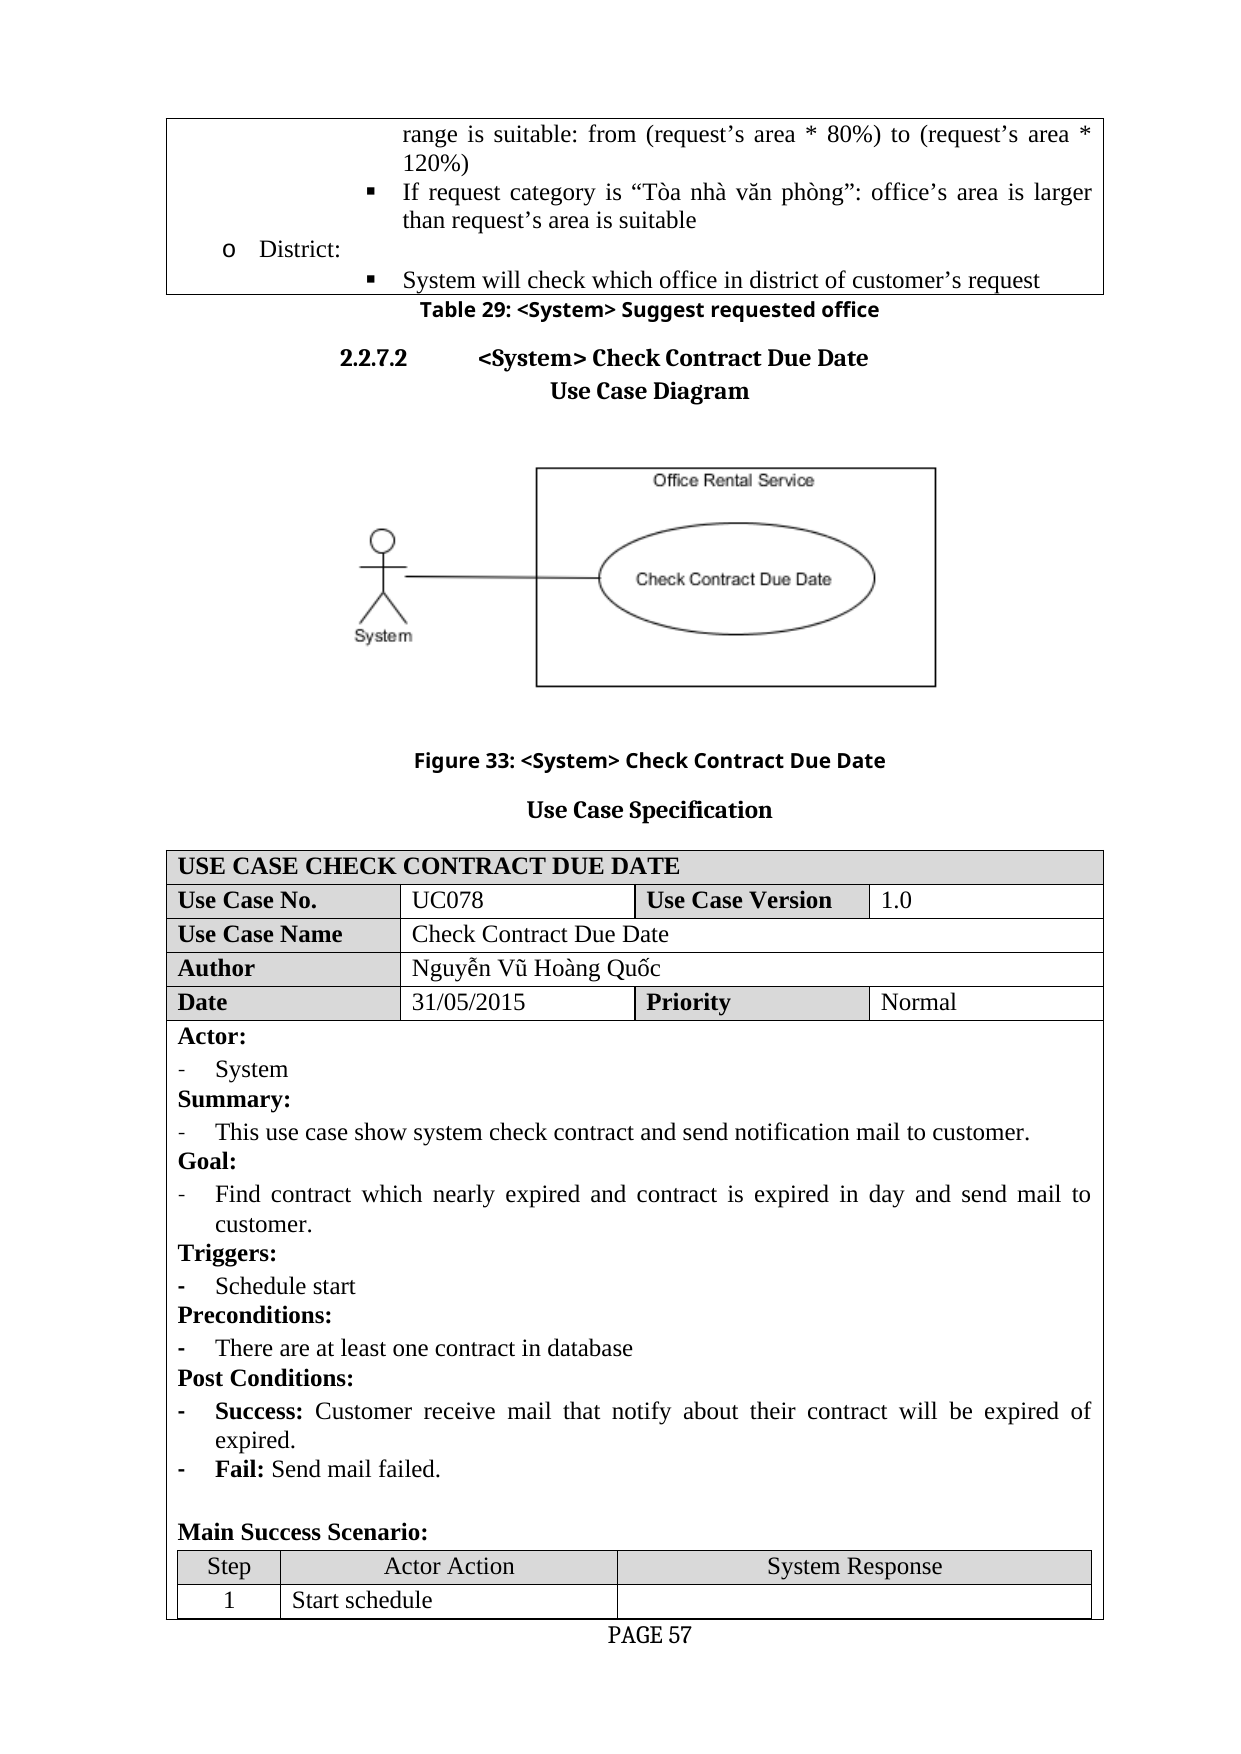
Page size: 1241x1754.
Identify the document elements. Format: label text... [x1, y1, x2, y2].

table_cell Use Case Version [636, 885, 869, 918]
text Use Case Diagram [177, 377, 1122, 406]
subtitle <System> Check Contract Due Date [340, 344, 1122, 373]
table_cell 1.0 [870, 885, 1103, 918]
table_cell Check Contract Due Date [401, 919, 1103, 952]
table_cell UC078 [401, 885, 634, 918]
table_cell Priority [636, 987, 869, 1020]
table_cell Author [167, 953, 400, 986]
table_cell Normal [870, 987, 1103, 1020]
picture [339, 431, 960, 722]
table_cell Use Case Name [167, 919, 400, 952]
table_cell Use Case No. [167, 885, 400, 918]
table_header USE CASE CHECK CONTRACT DUE DATE [167, 851, 1103, 884]
table_cell Date [167, 987, 400, 1020]
table_cell Nguyễn Vũ Hoàng Quốc [401, 953, 1103, 986]
table_cell 31/05/2015 [401, 987, 634, 1020]
text Use Case Specification [177, 796, 1122, 825]
